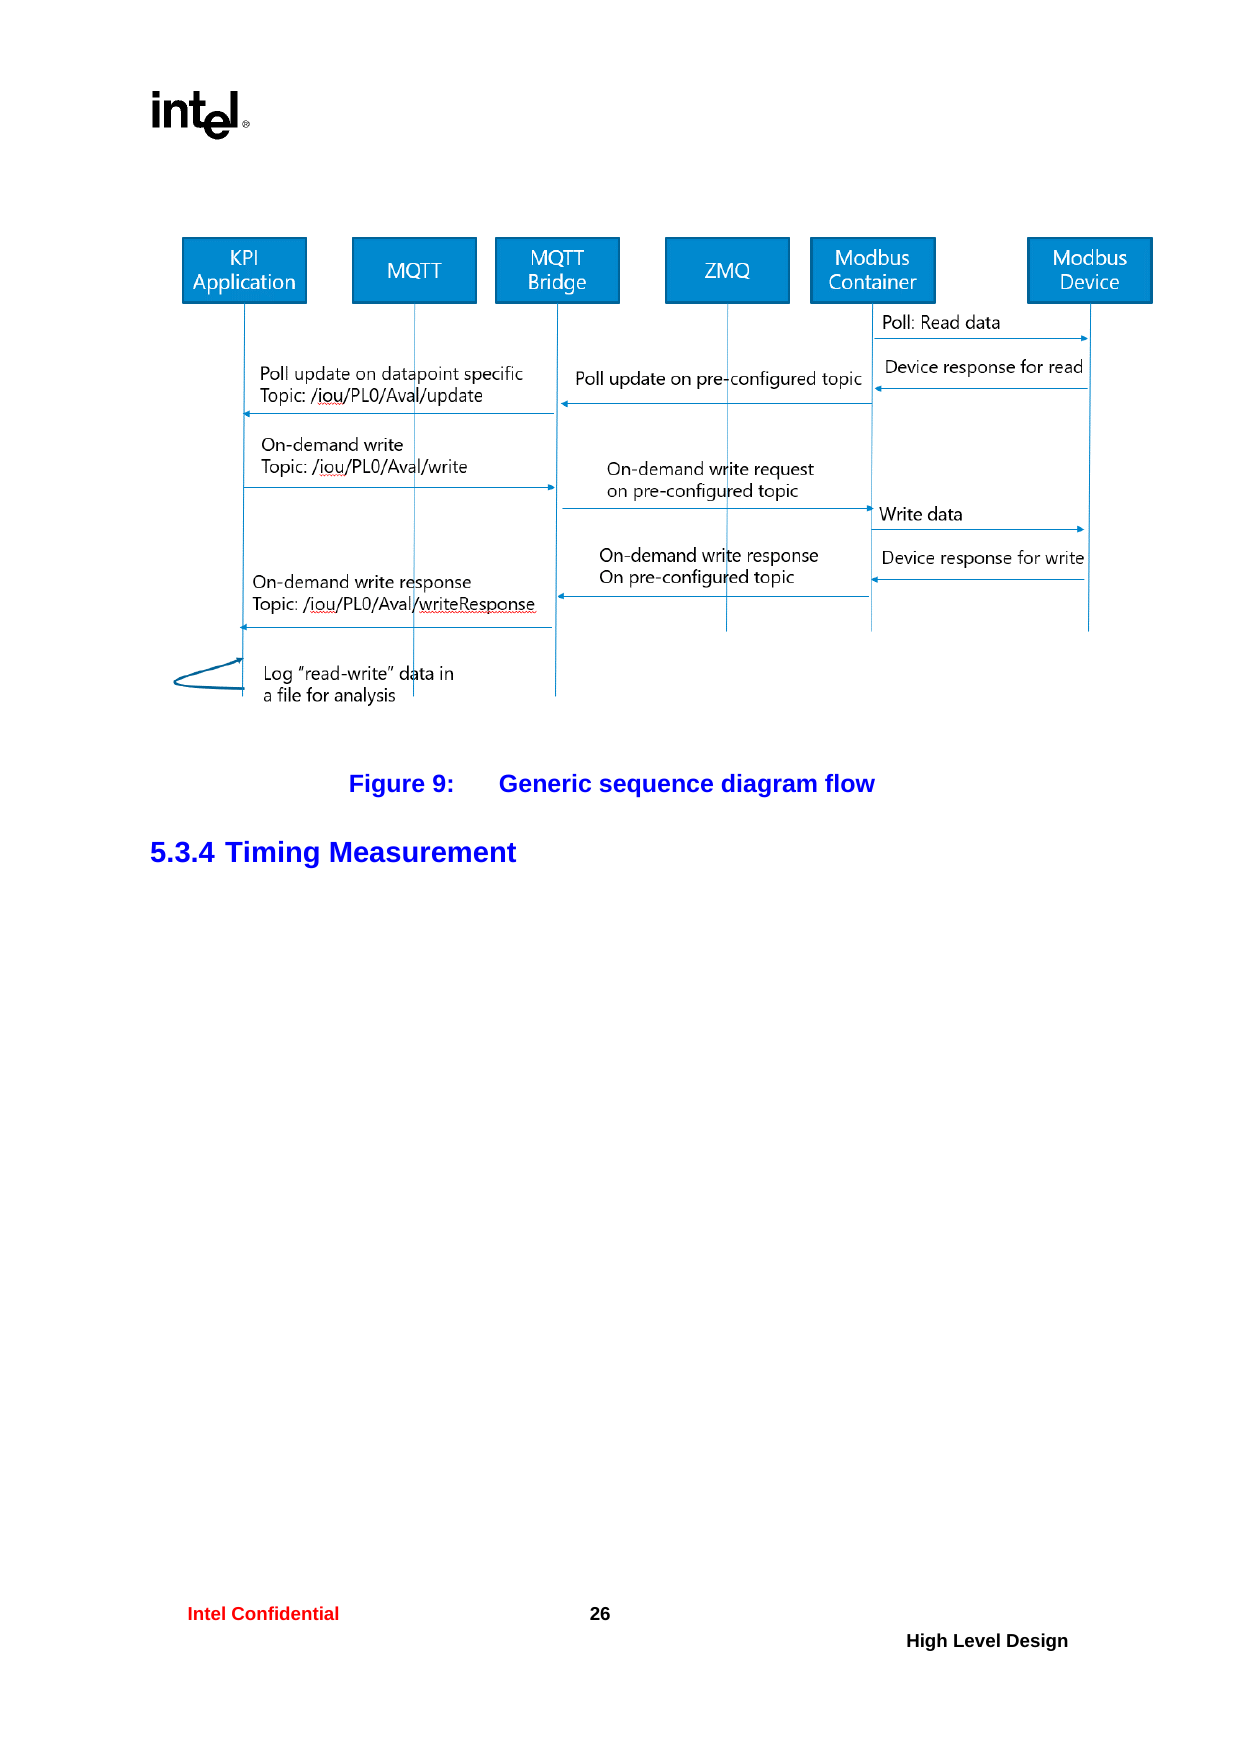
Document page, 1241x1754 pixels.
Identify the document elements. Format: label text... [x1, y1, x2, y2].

subtitle Timing Measurement [150, 835, 1074, 868]
picture [168, 227, 1159, 727]
picture [150, 91, 251, 140]
